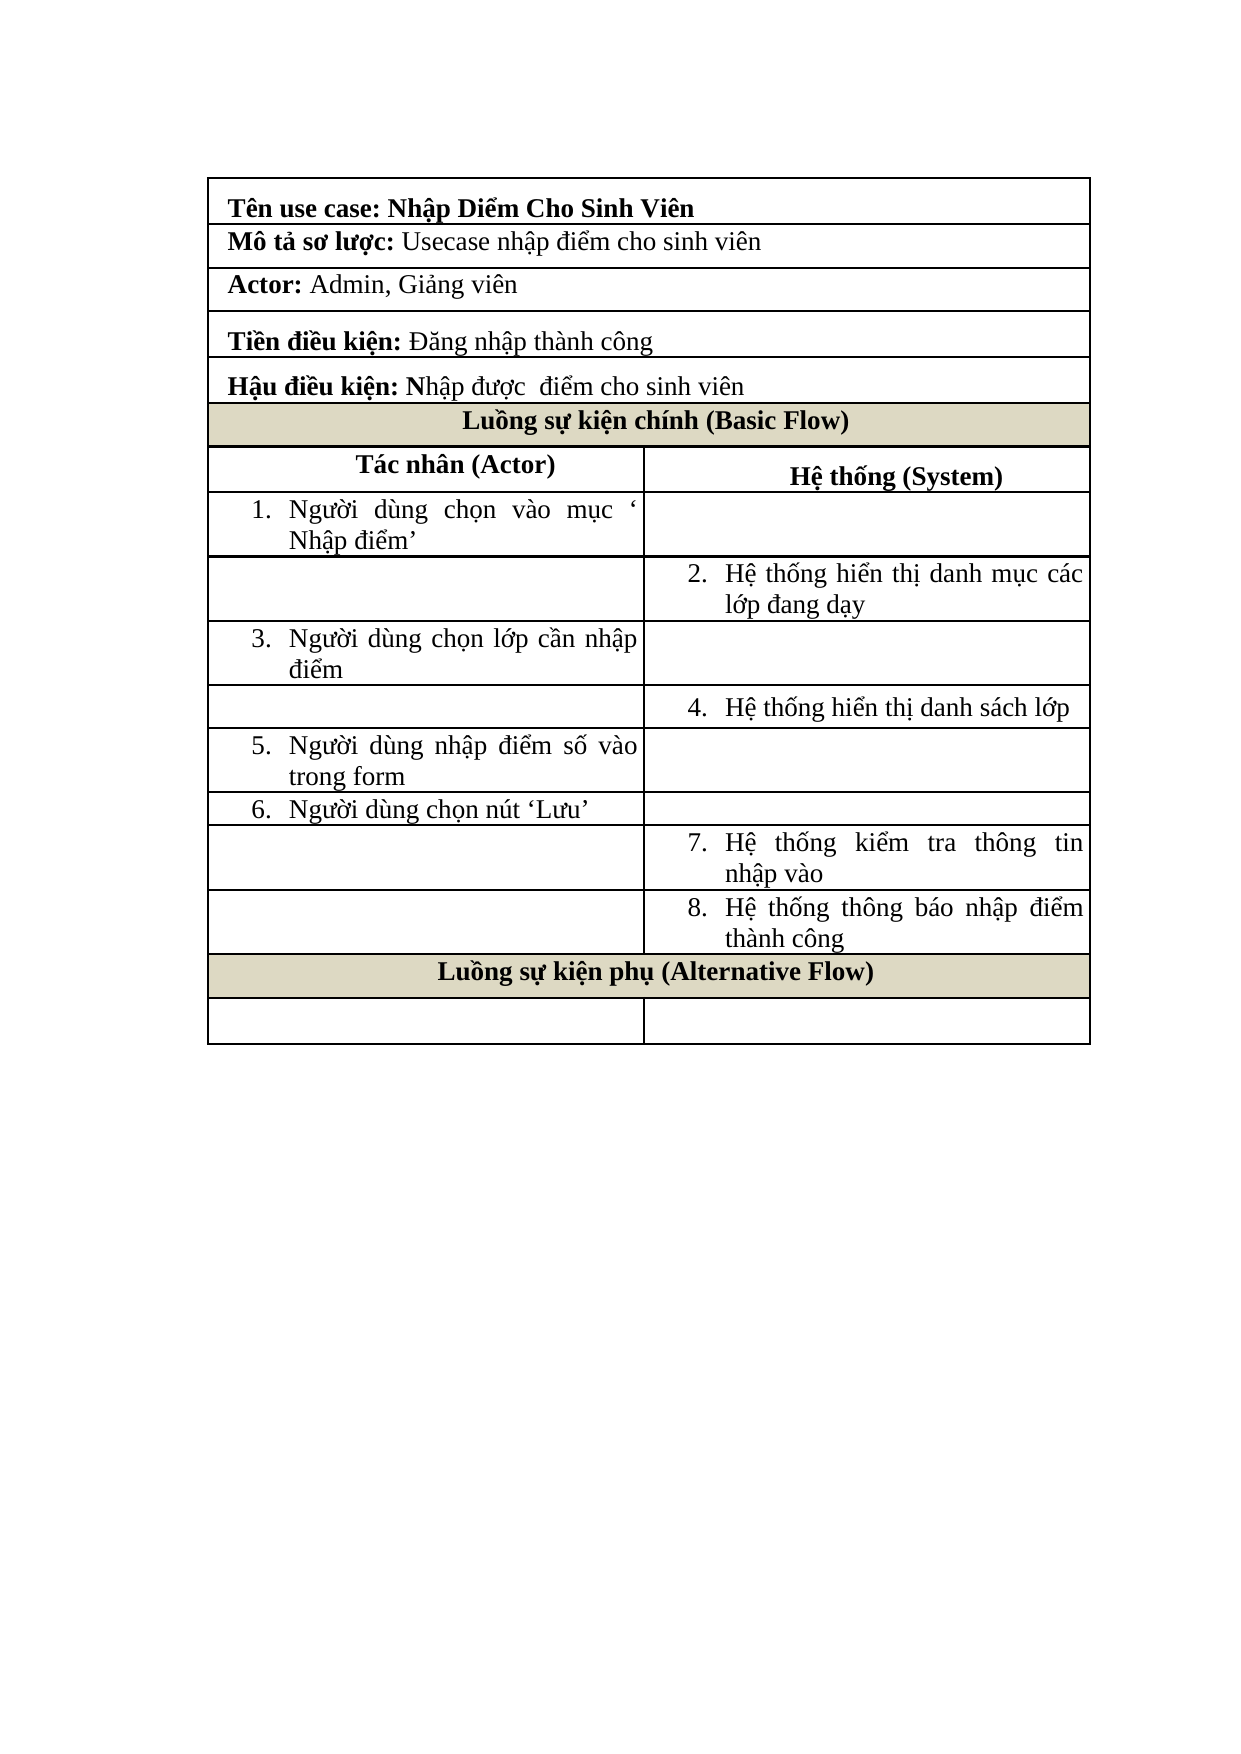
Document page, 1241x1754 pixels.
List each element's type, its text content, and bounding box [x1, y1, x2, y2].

table_cell Hệ thống hiển thị danh sách lớp [645, 686, 1089, 727]
table_header Tên use case: Nhập Diểm Cho Sinh Viên [209, 179, 1089, 223]
table_cell [209, 891, 643, 953]
table_cell Tiền điều kiện: Đăng nhập thành công [209, 312, 1089, 356]
table_cell Hệ thống (System) [645, 448, 1089, 491]
table_cell Luồng sự kiện chính (Basic Flow) [209, 404, 1089, 445]
table_cell [645, 793, 1089, 824]
table_cell [209, 558, 643, 620]
table_cell Hệ thống hiển thị danh mục các lớp đang dạy [645, 558, 1089, 620]
table_cell Luồng sự kiện phụ (Alternative Flow) [209, 955, 1089, 997]
table_cell [645, 622, 1089, 684]
table_cell Hệ thống kiểm tra thông tin nhập vào [645, 826, 1089, 889]
table_cell Người dùng chọn nút ‘Lưu’ [209, 793, 643, 824]
table_cell [209, 999, 643, 1042]
table_cell Hệ thống thông báo nhập điểm thành công [645, 891, 1089, 953]
table_cell [645, 493, 1089, 555]
table_cell Người dùng chọn vào mục ‘ Nhập điểm’ [209, 493, 643, 555]
table_cell Người dùng chọn lớp cần nhập điểm [209, 622, 643, 684]
table_cell [209, 826, 643, 889]
table_cell Actor: Admin, Giảng viên [209, 269, 1089, 310]
table_cell Tác nhân (Actor) [209, 448, 643, 491]
table_cell Mô tả sơ lược: Usecase nhập điểm cho sinh viên [209, 225, 1089, 267]
table_cell [645, 729, 1089, 791]
table_cell Người dùng nhập điểm số vào trong form [209, 729, 643, 791]
table_cell Hậu điều kiện: Nhập được điểm cho sinh viên [209, 358, 1089, 402]
table_cell [209, 686, 643, 727]
table_cell [645, 999, 1089, 1042]
